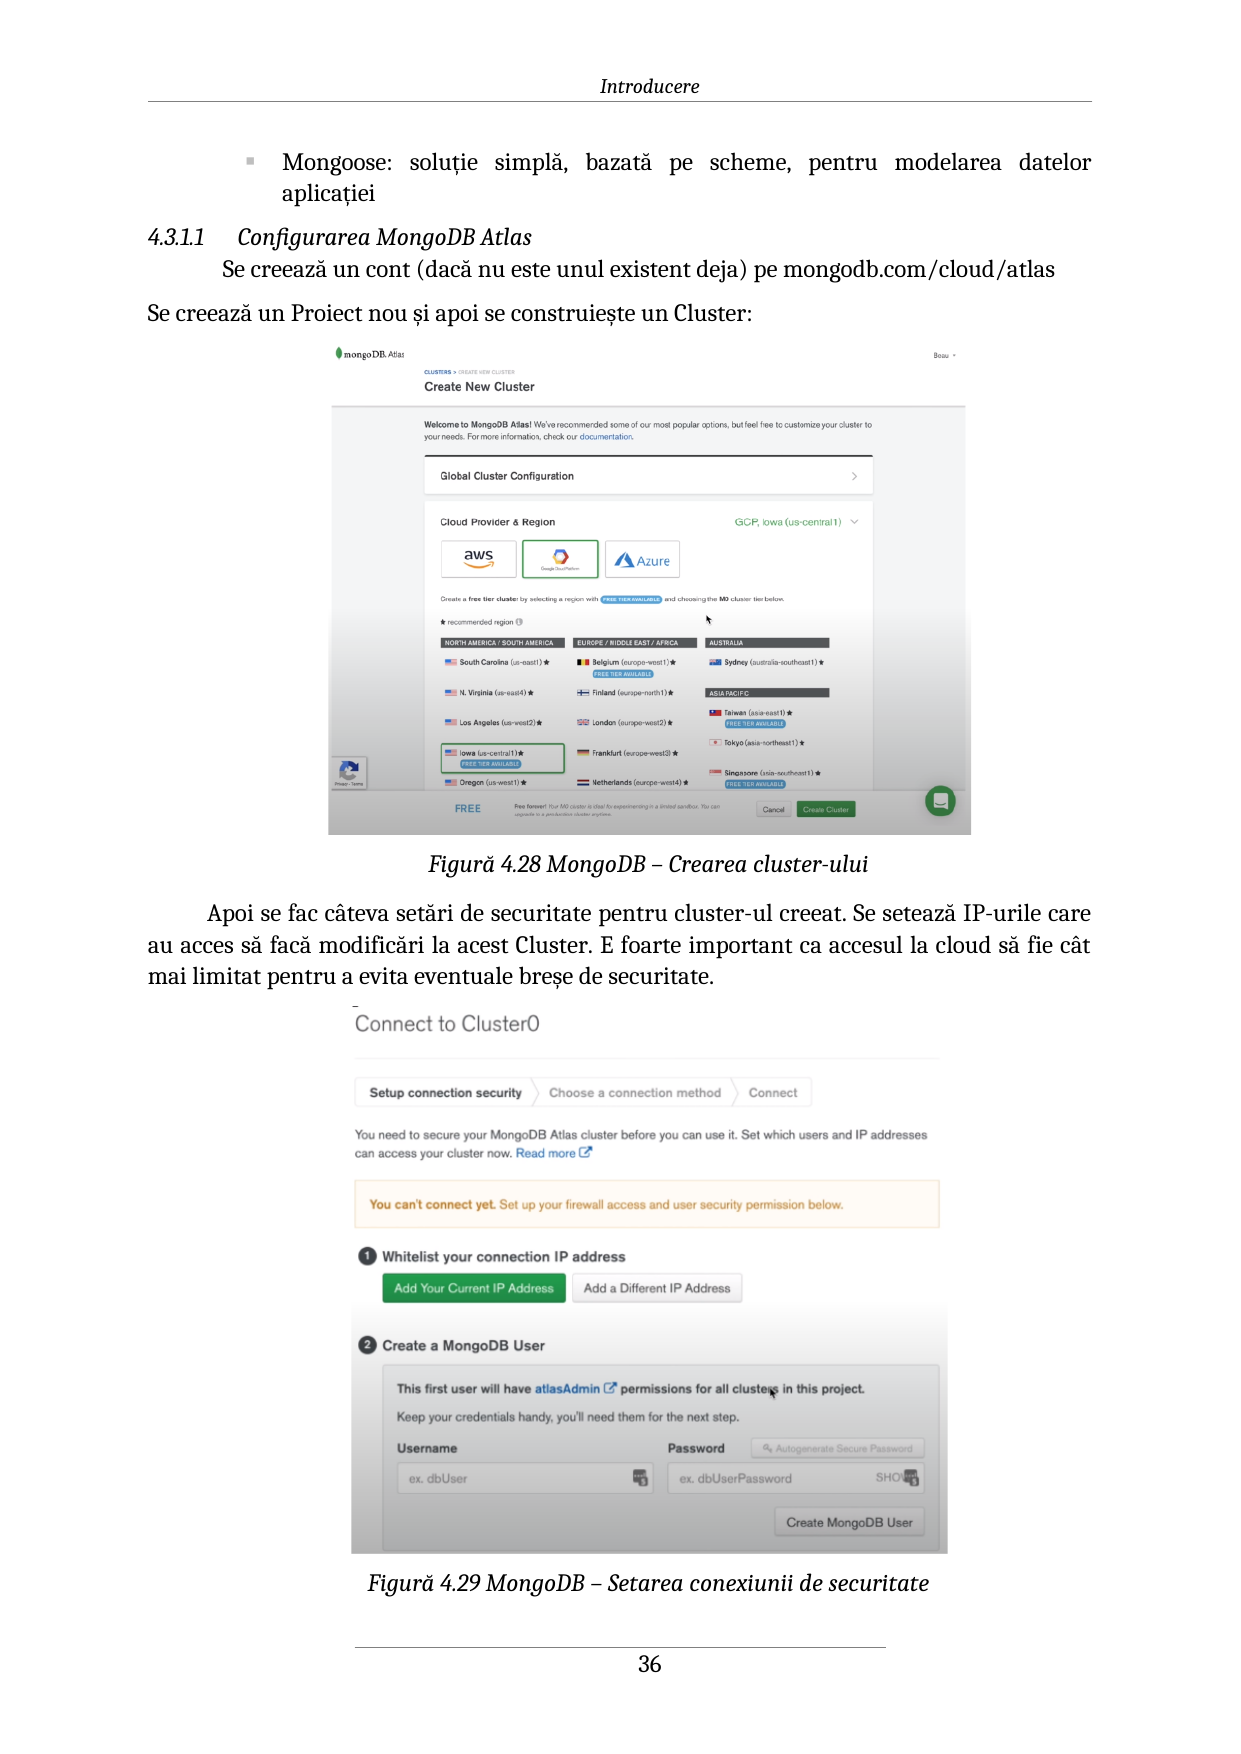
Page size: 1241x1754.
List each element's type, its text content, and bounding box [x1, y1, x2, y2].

text Se creează un cont (dacă nu este unul existent deja) pe mongodb.com/cloud/atlas [148, 255, 1092, 284]
picture [351, 1006, 948, 1554]
list Mongoose: soluție simplă, bazată pe scheme, pentru modelarea datelor aplicației [244, 148, 1092, 208]
subtitle Configurarea MongoDB Atlas [148, 223, 1092, 252]
picture [328, 343, 972, 835]
text Apoi se fac câteva setări de securitate pentru cluster-ul creeat. Se setează IP-urile care au acces să facă modificări la acest Cluster. E foarte important ca accesul la cloud să fie cât mai limitat pentru a evita eventuale breșe de securitate. [148, 899, 1092, 991]
text Se creează un Proiect nou și apoi se construiește un Cluster: [148, 299, 1092, 328]
